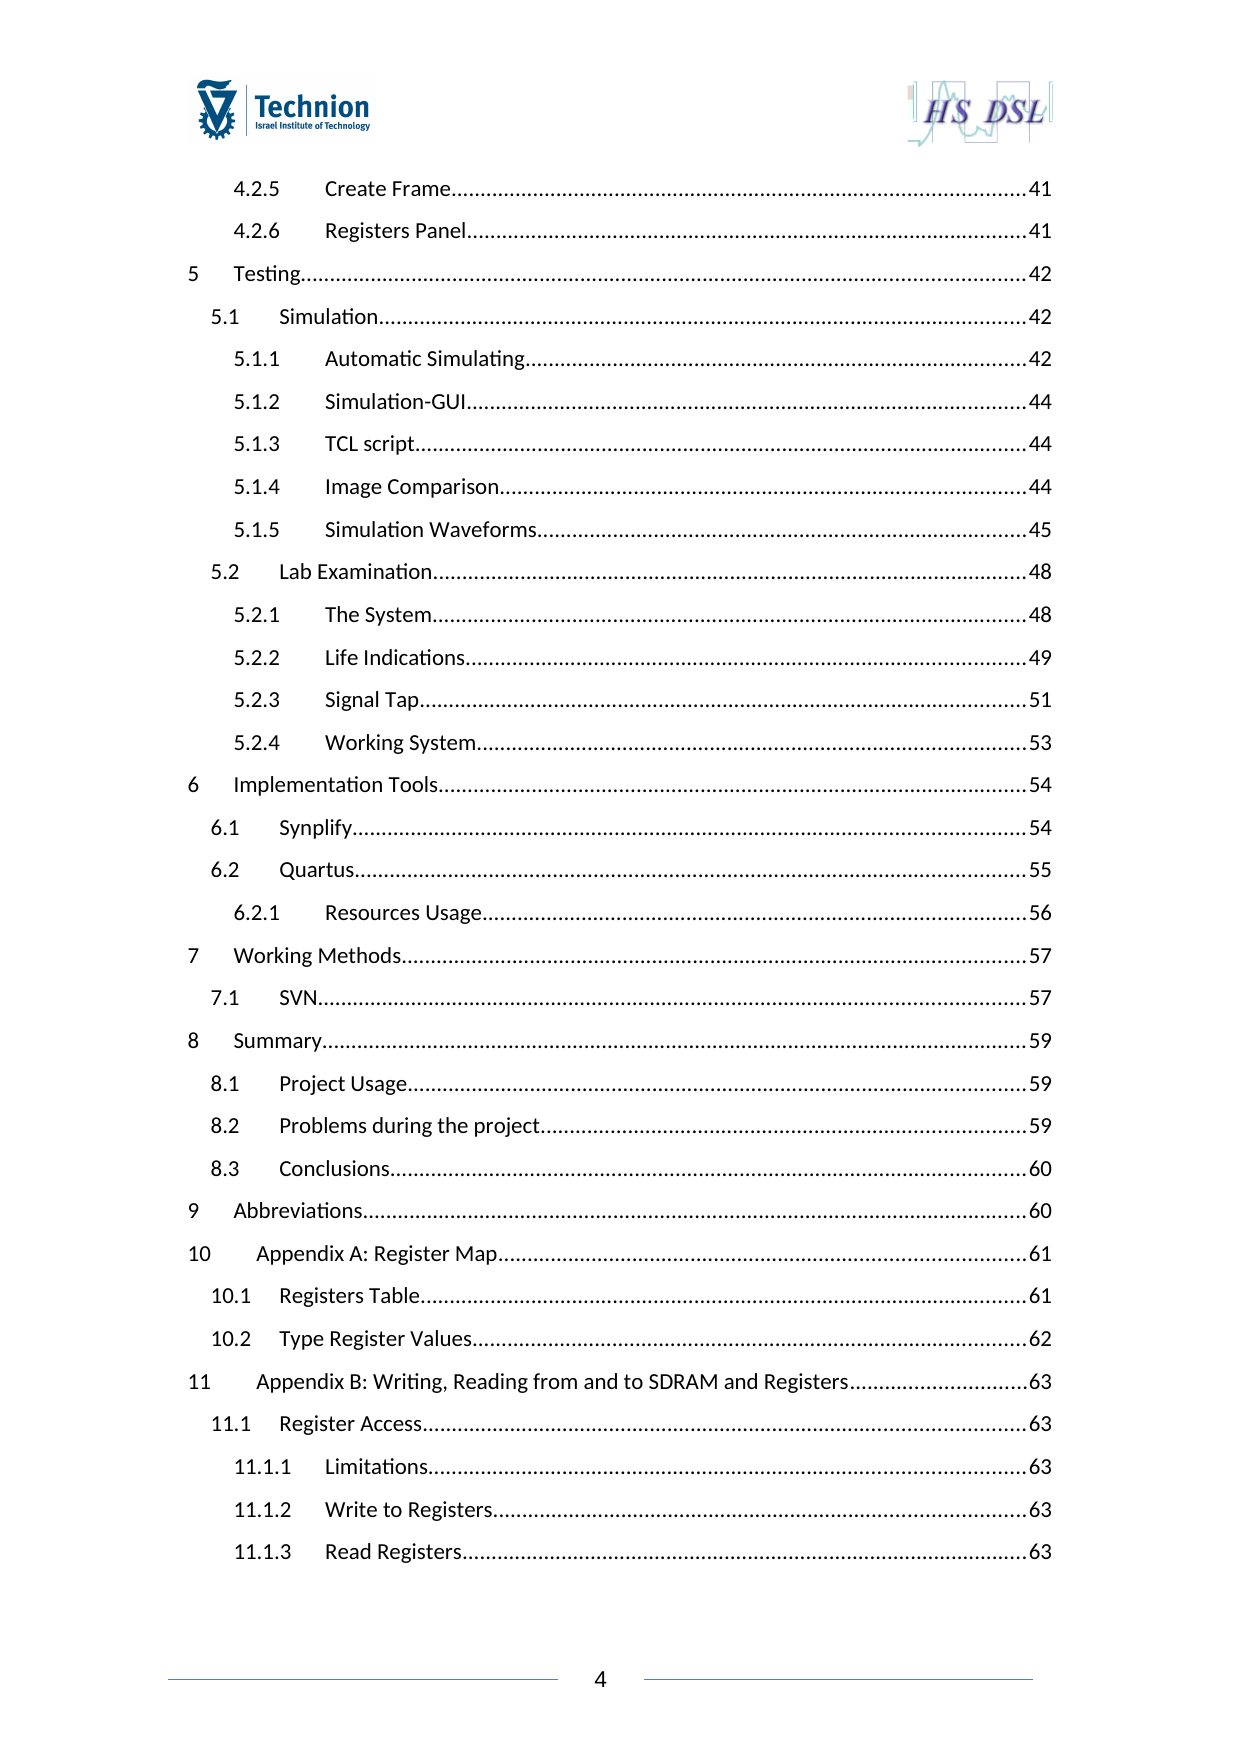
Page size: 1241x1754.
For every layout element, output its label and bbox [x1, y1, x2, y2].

picture [907, 73, 1053, 147]
picture [187, 74, 378, 147]
